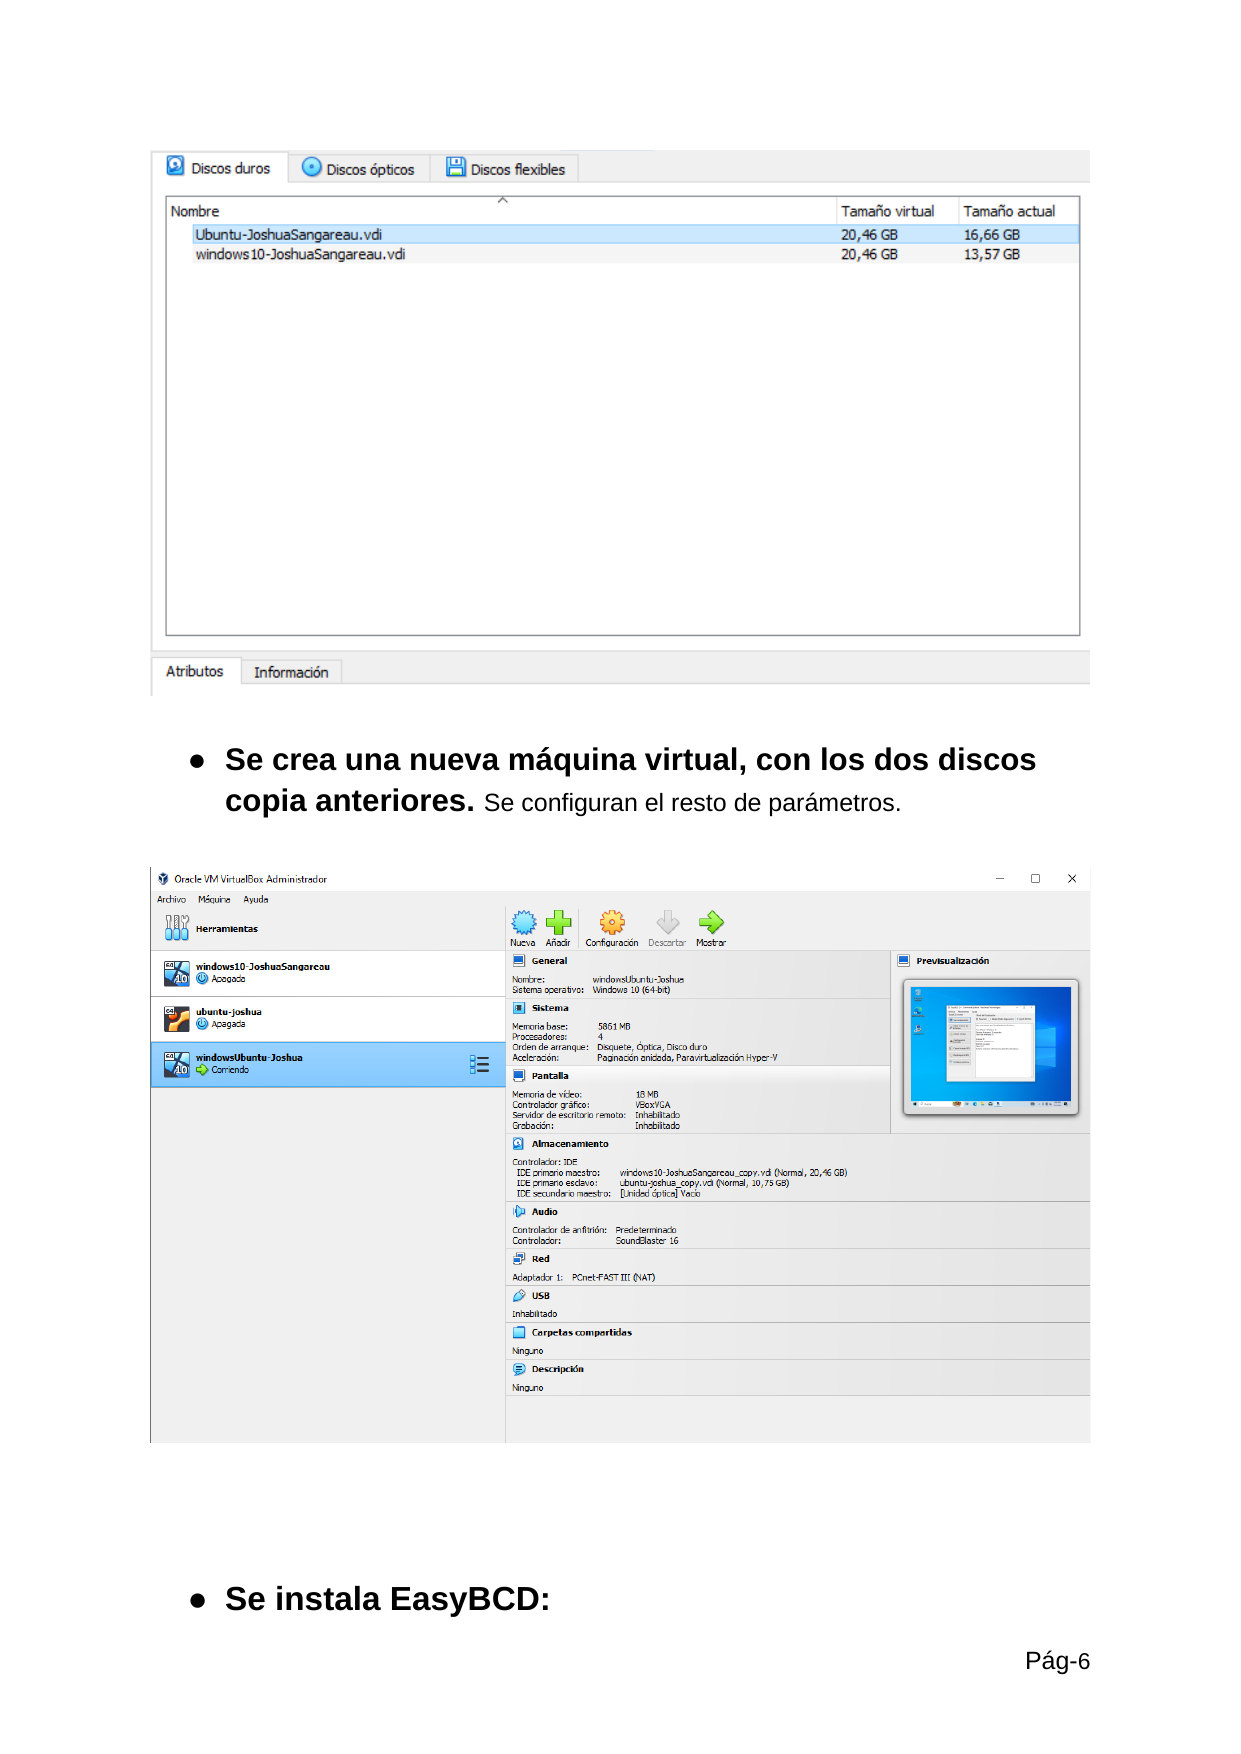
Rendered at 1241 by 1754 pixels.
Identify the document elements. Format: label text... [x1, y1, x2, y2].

picture [150, 867, 1091, 1443]
list Se instala EasyBCD: [187, 1579, 1090, 1617]
list Se crea una nueva máquina virtual, con los dos discos copia anteriores. Se configuran el resto de parámetros. [187, 741, 1090, 818]
picture [150, 150, 1091, 696]
